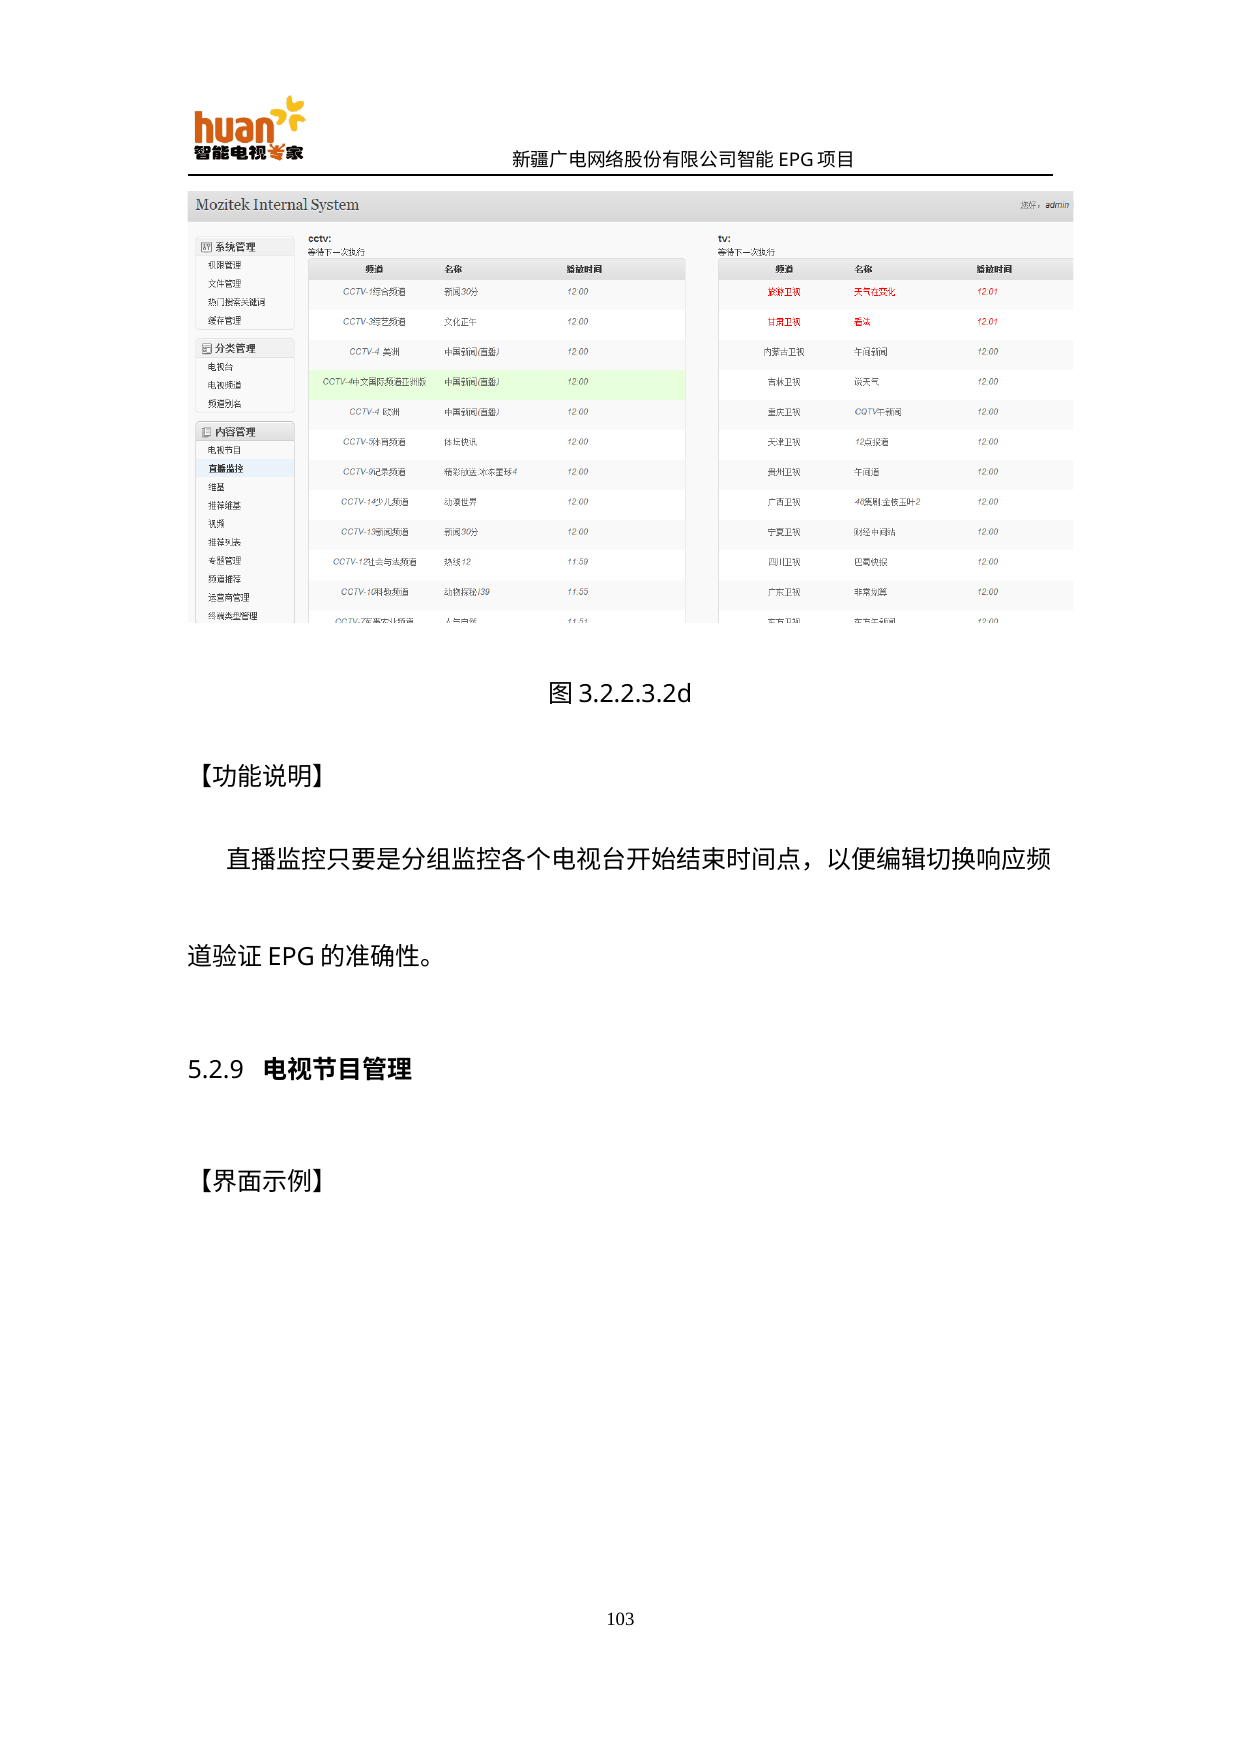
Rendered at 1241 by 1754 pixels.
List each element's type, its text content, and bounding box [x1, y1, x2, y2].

picture [187, 191, 1074, 623]
text 【功能说明】 [187, 742, 1053, 807]
picture [187, 88, 313, 167]
text 直播监控只要是分组监控各个电视台开始结束时间点，以便编辑切换响应频道验证EPG的准确性。 [187, 825, 1053, 987]
subtitle 电视节目管理 [187, 1035, 1053, 1100]
text 图3.2.2.3.2d [187, 659, 1053, 724]
text 【界面示例】 [187, 1147, 1053, 1212]
